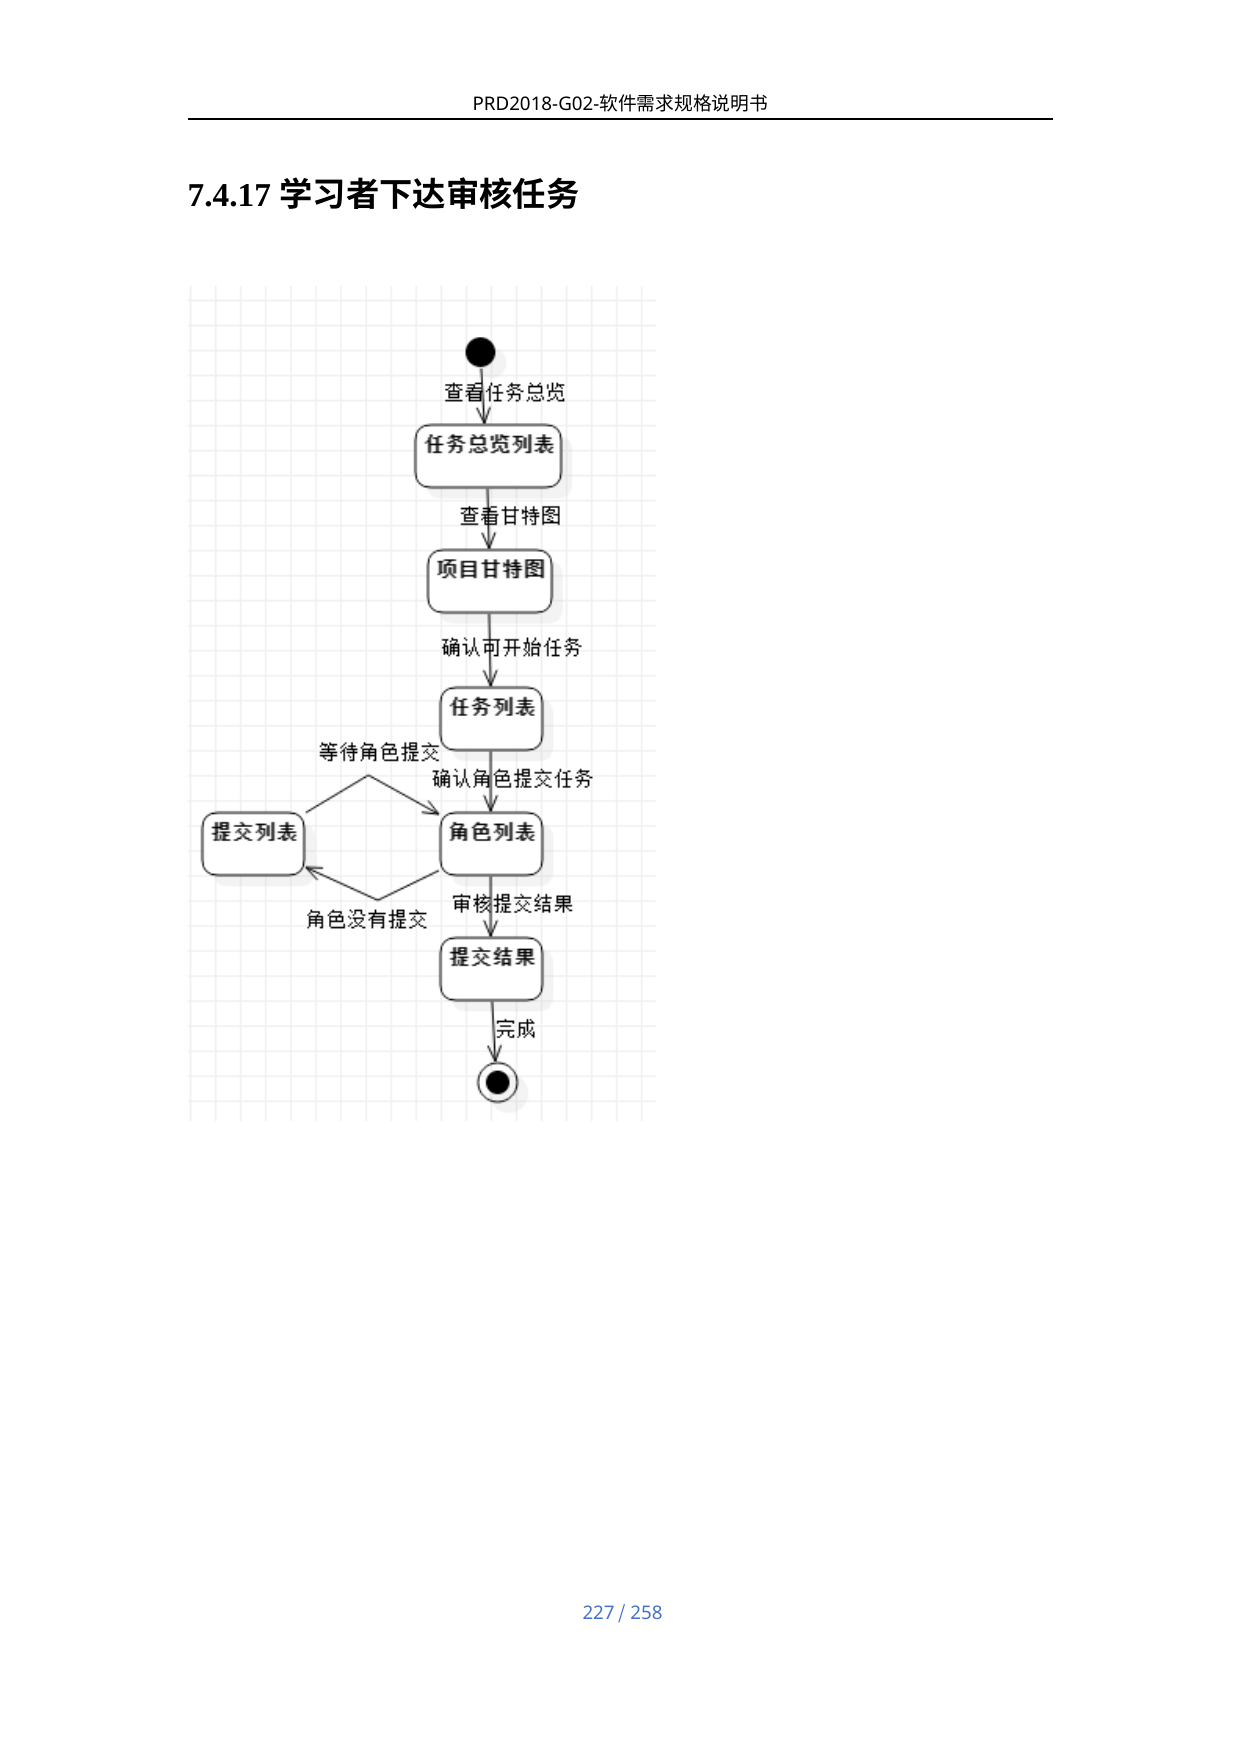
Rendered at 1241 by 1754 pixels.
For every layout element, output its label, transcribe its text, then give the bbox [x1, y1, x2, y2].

picture [187, 286, 657, 1121]
subtitle 7.4.17 学习者下达审核任务 [187, 159, 1053, 224]
